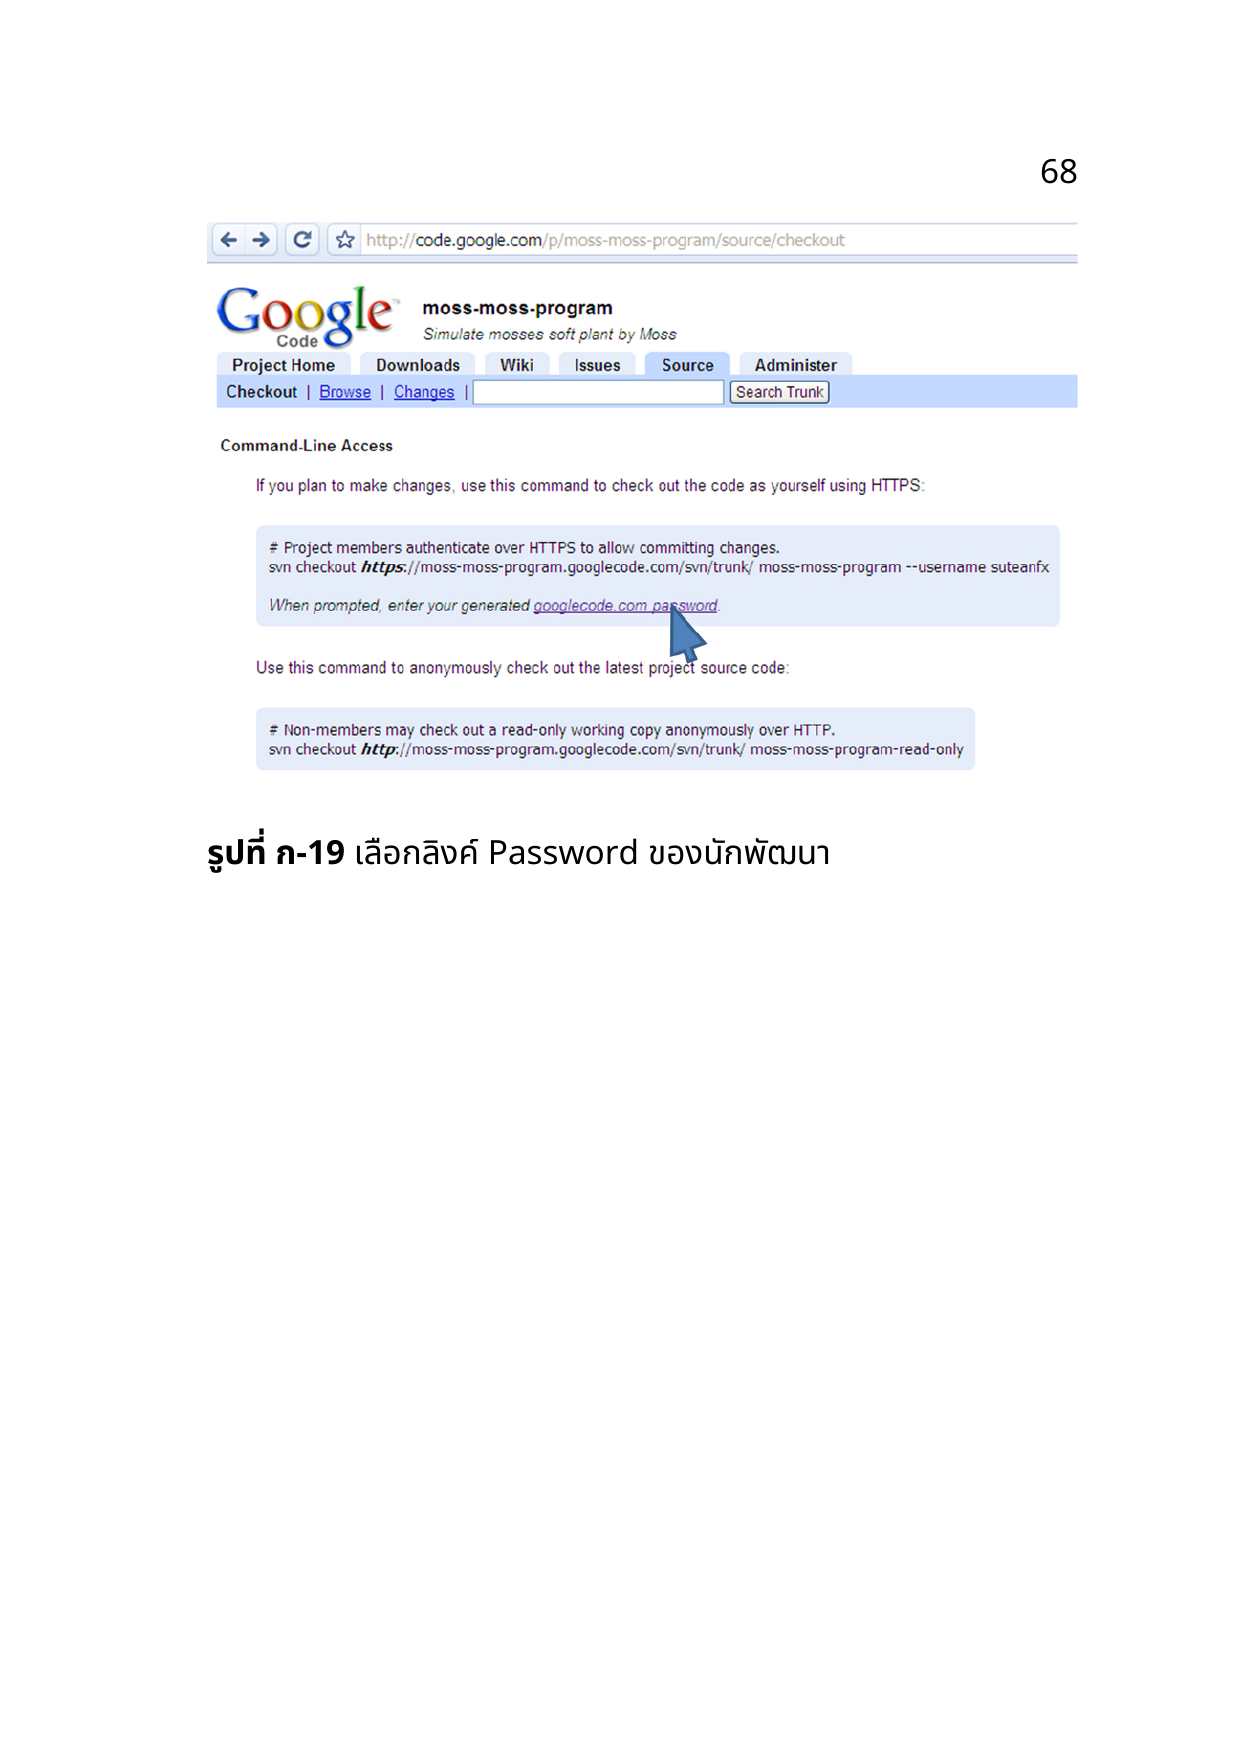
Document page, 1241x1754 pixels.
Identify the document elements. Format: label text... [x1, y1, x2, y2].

text รูปที่ ก-19 เลือกลิงค์ Password ของนักพัฒนา [207, 828, 1078, 879]
picture [206, 221, 1078, 783]
